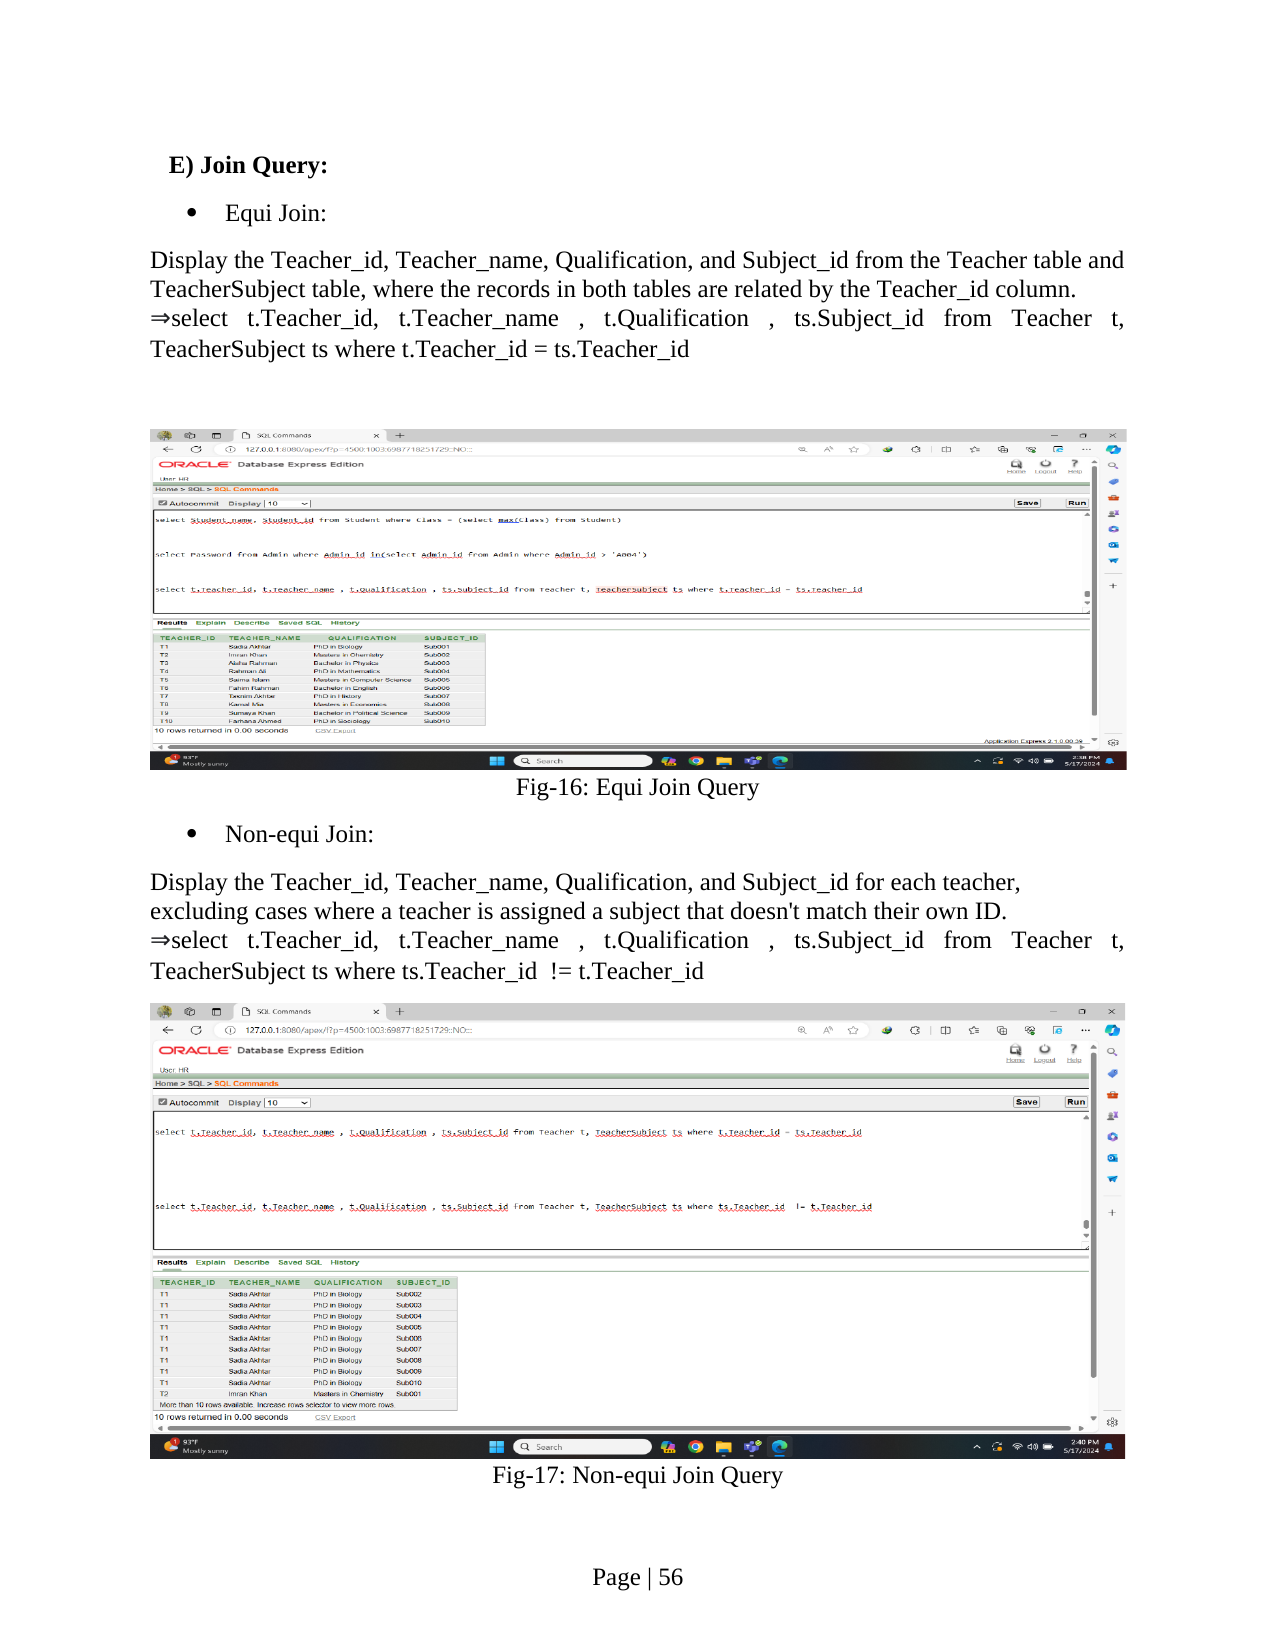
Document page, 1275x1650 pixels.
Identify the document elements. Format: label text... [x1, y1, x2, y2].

text Fig-16: Equi Join Query [150, 770, 1125, 801]
text Fig-17: Non-equi Join Query [150, 1459, 1125, 1489]
list Equi Join: [187, 198, 1125, 226]
text Display the Teacher_id, Teacher_name, Qualification, and Subject_id from the Teacher table and TeacherSubject table, where the records in both tables are related by the Teacher_id column. [150, 245, 1125, 303]
picture [150, 1003, 1125, 1459]
picture [150, 429, 1127, 770]
text E) Join Query: [150, 150, 1125, 179]
text ⇒select t.Teacher_id, t.Teacher_name , t.Qualification , ts.Subject_id from Teacher t, TeacherSubject ts where t.Teacher_id = ts.Teacher_id [150, 303, 1125, 363]
text Display the Teacher_id, Teacher_name, Qualification, and Subject_id for each teacher, excluding cases where a teacher is assigned a subject that doesn't match their own ID. [150, 867, 1125, 925]
list Non-equi Join: [187, 819, 1125, 848]
text ⇒select t.Teacher_id, t.Teacher_name , t.Qualification , ts.Subject_id from Teacher t, TeacherSubject ts where ts.Teacher_id != t.Teacher_id [150, 925, 1125, 984]
